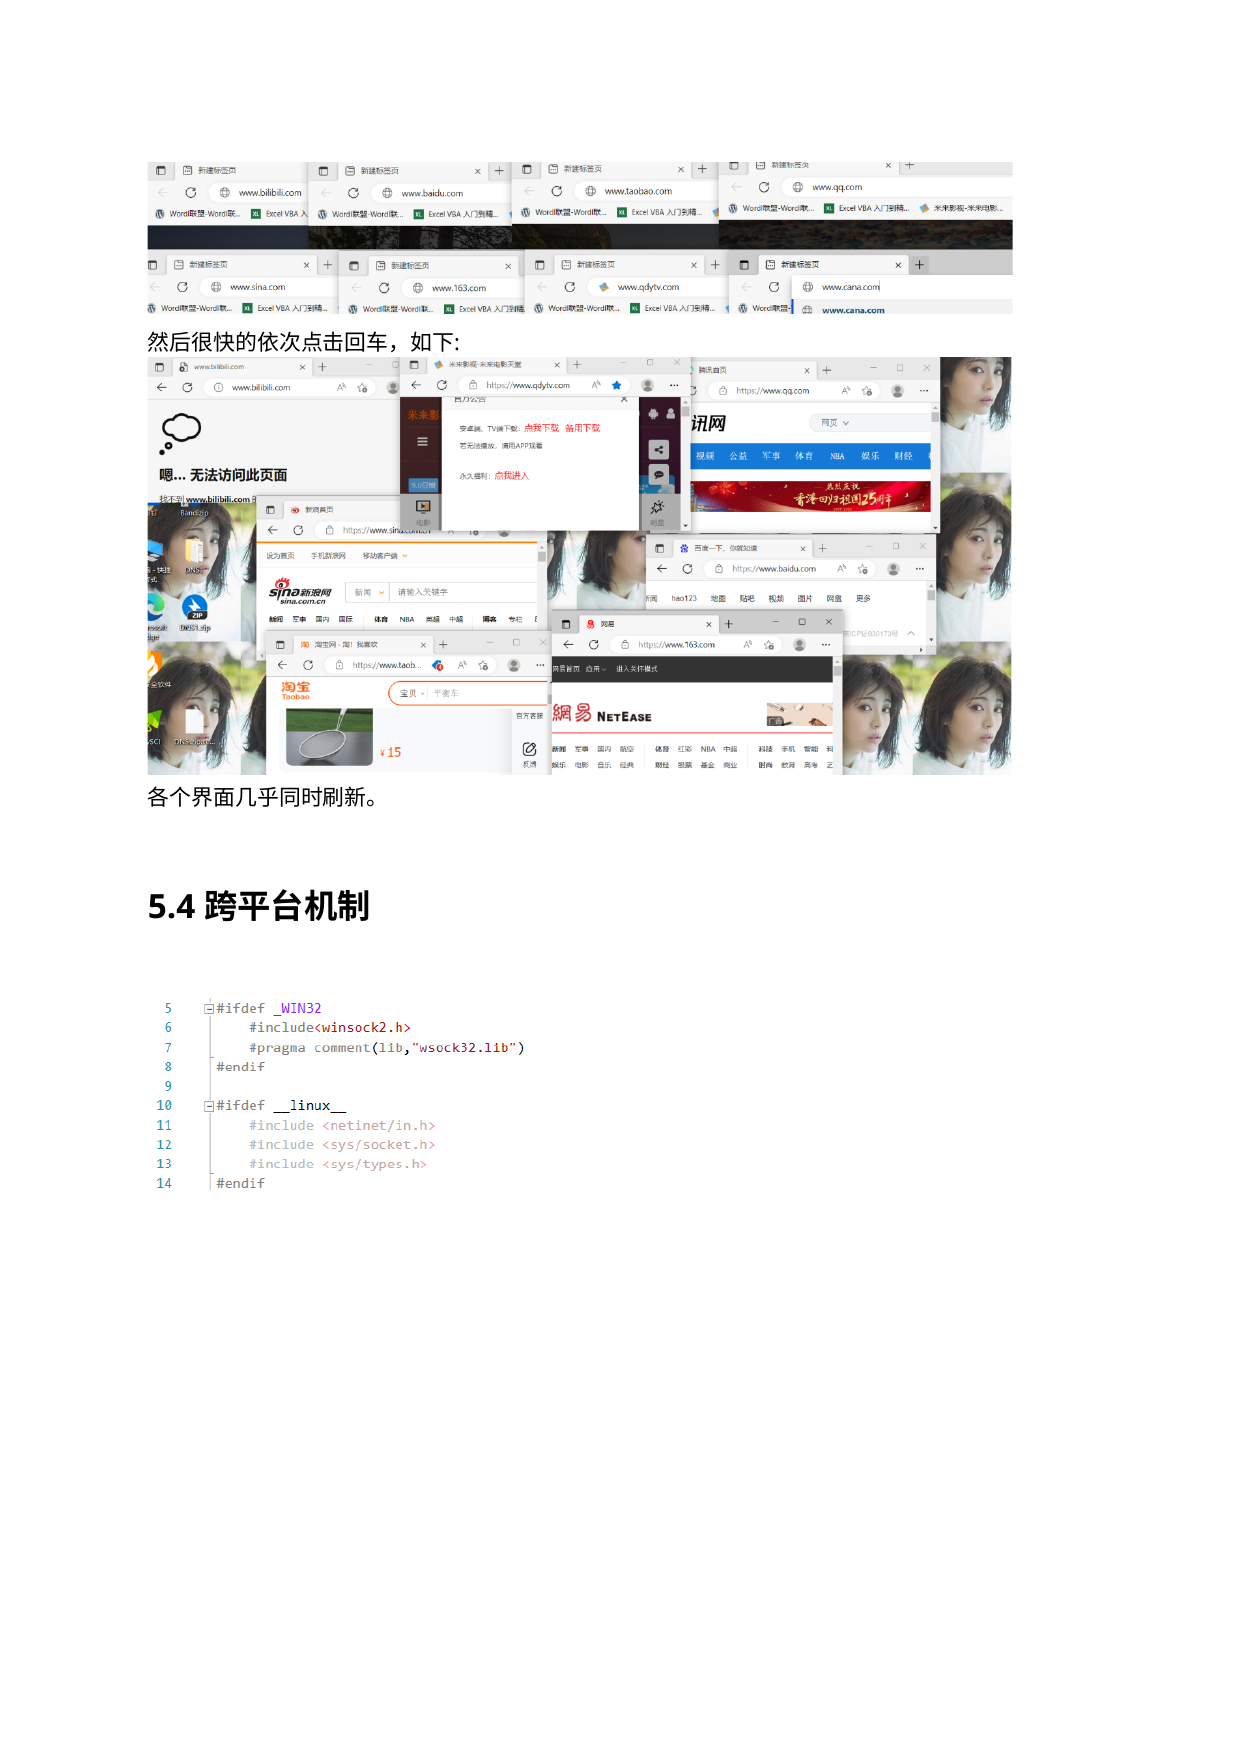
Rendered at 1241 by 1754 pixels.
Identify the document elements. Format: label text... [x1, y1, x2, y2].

picture [147, 162, 1013, 314]
picture [147, 998, 526, 1190]
subtitle 5.4 跨平台机制 [148, 872, 1092, 937]
text 然后很快的依次点击回车，如下: [148, 324, 1092, 357]
picture [147, 357, 1012, 775]
text 各个界面几乎同时刷新。 [148, 779, 1092, 812]
